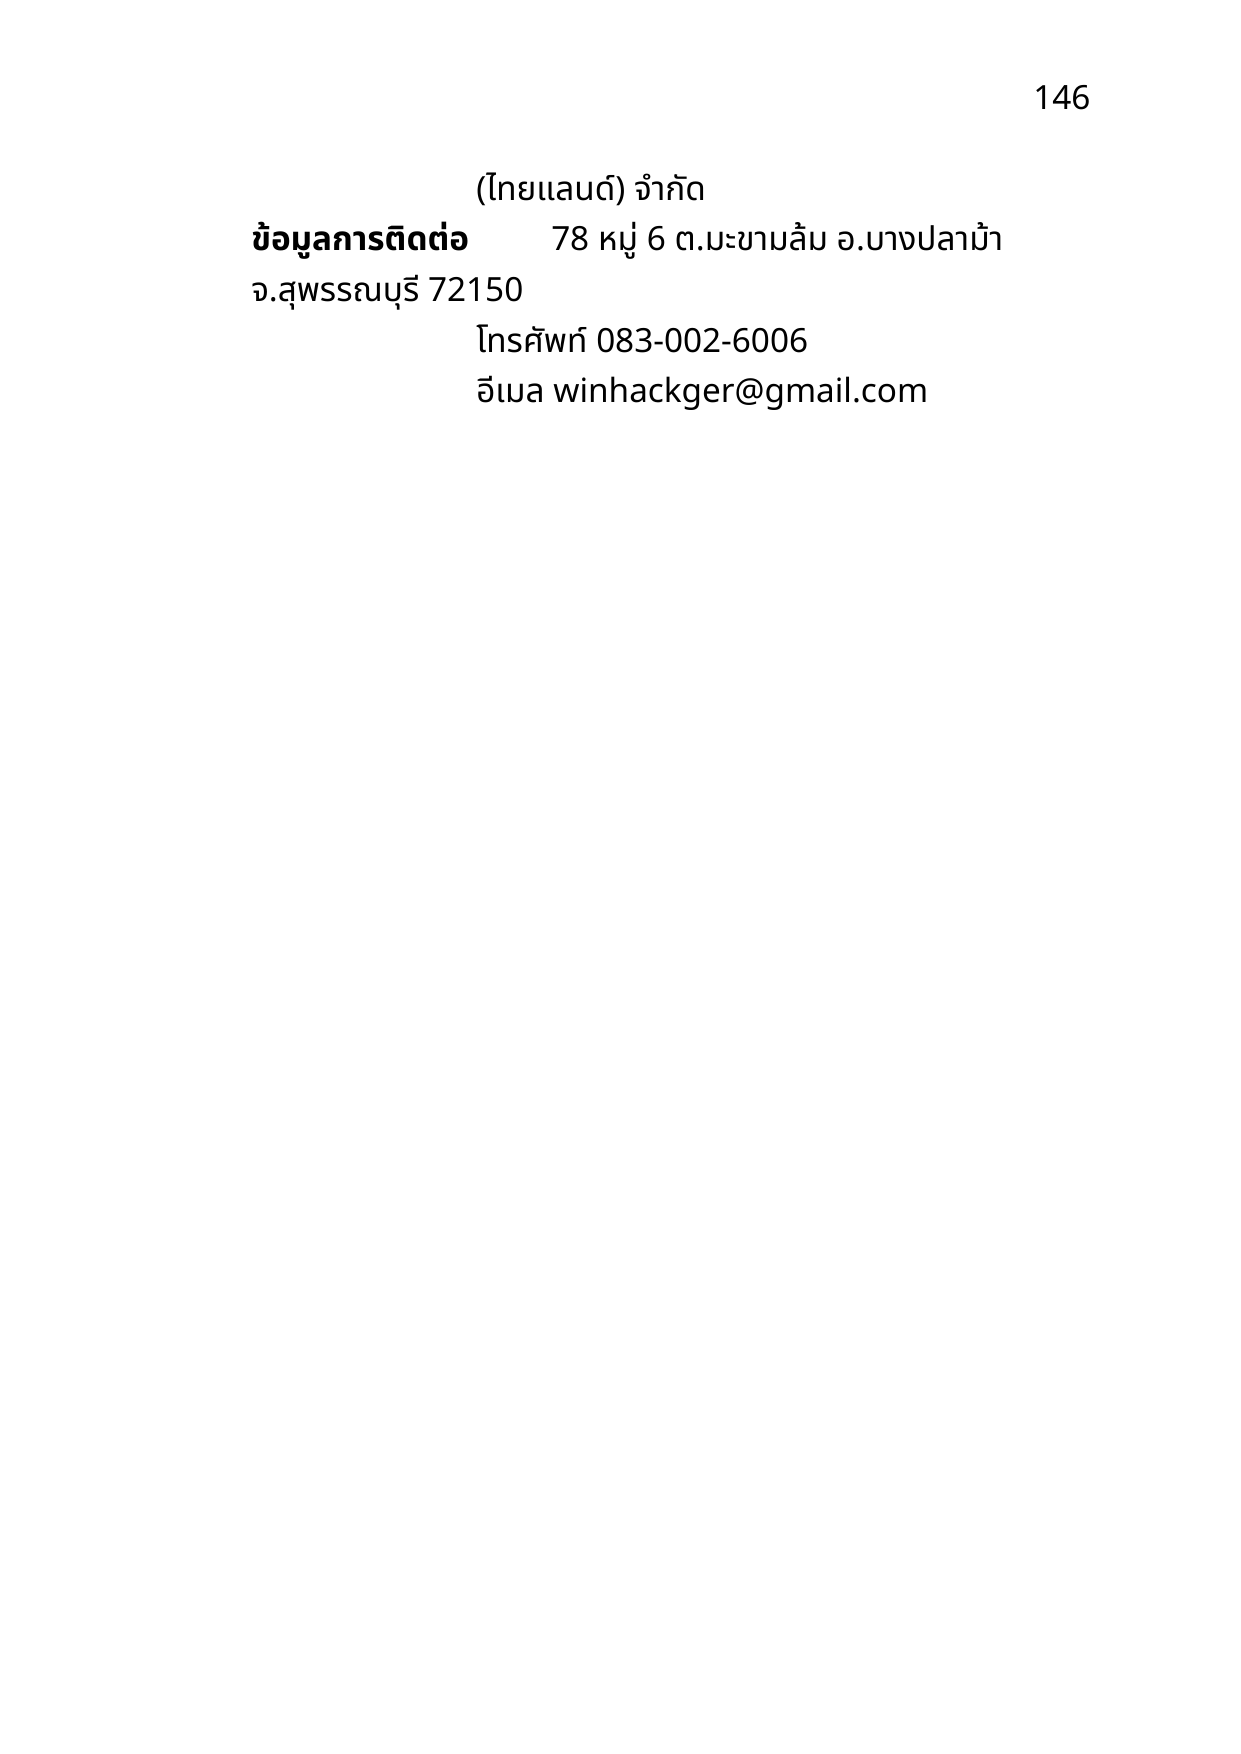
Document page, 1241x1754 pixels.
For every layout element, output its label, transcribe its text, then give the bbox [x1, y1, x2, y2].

text อีเมล winhackger@gmail.com [251, 367, 1090, 418]
text (ไทยแลนด์) จำกัด [401, 164, 1090, 215]
text ข้อมูลการติดต่อ 78 หมู่ 6 ต.มะขามล้ม อ.บางปลาม้า จ.สุพรรณบุรี 72150 [251, 215, 1090, 316]
text โทรศัพท์ 083-002-6006 [401, 316, 1090, 367]
